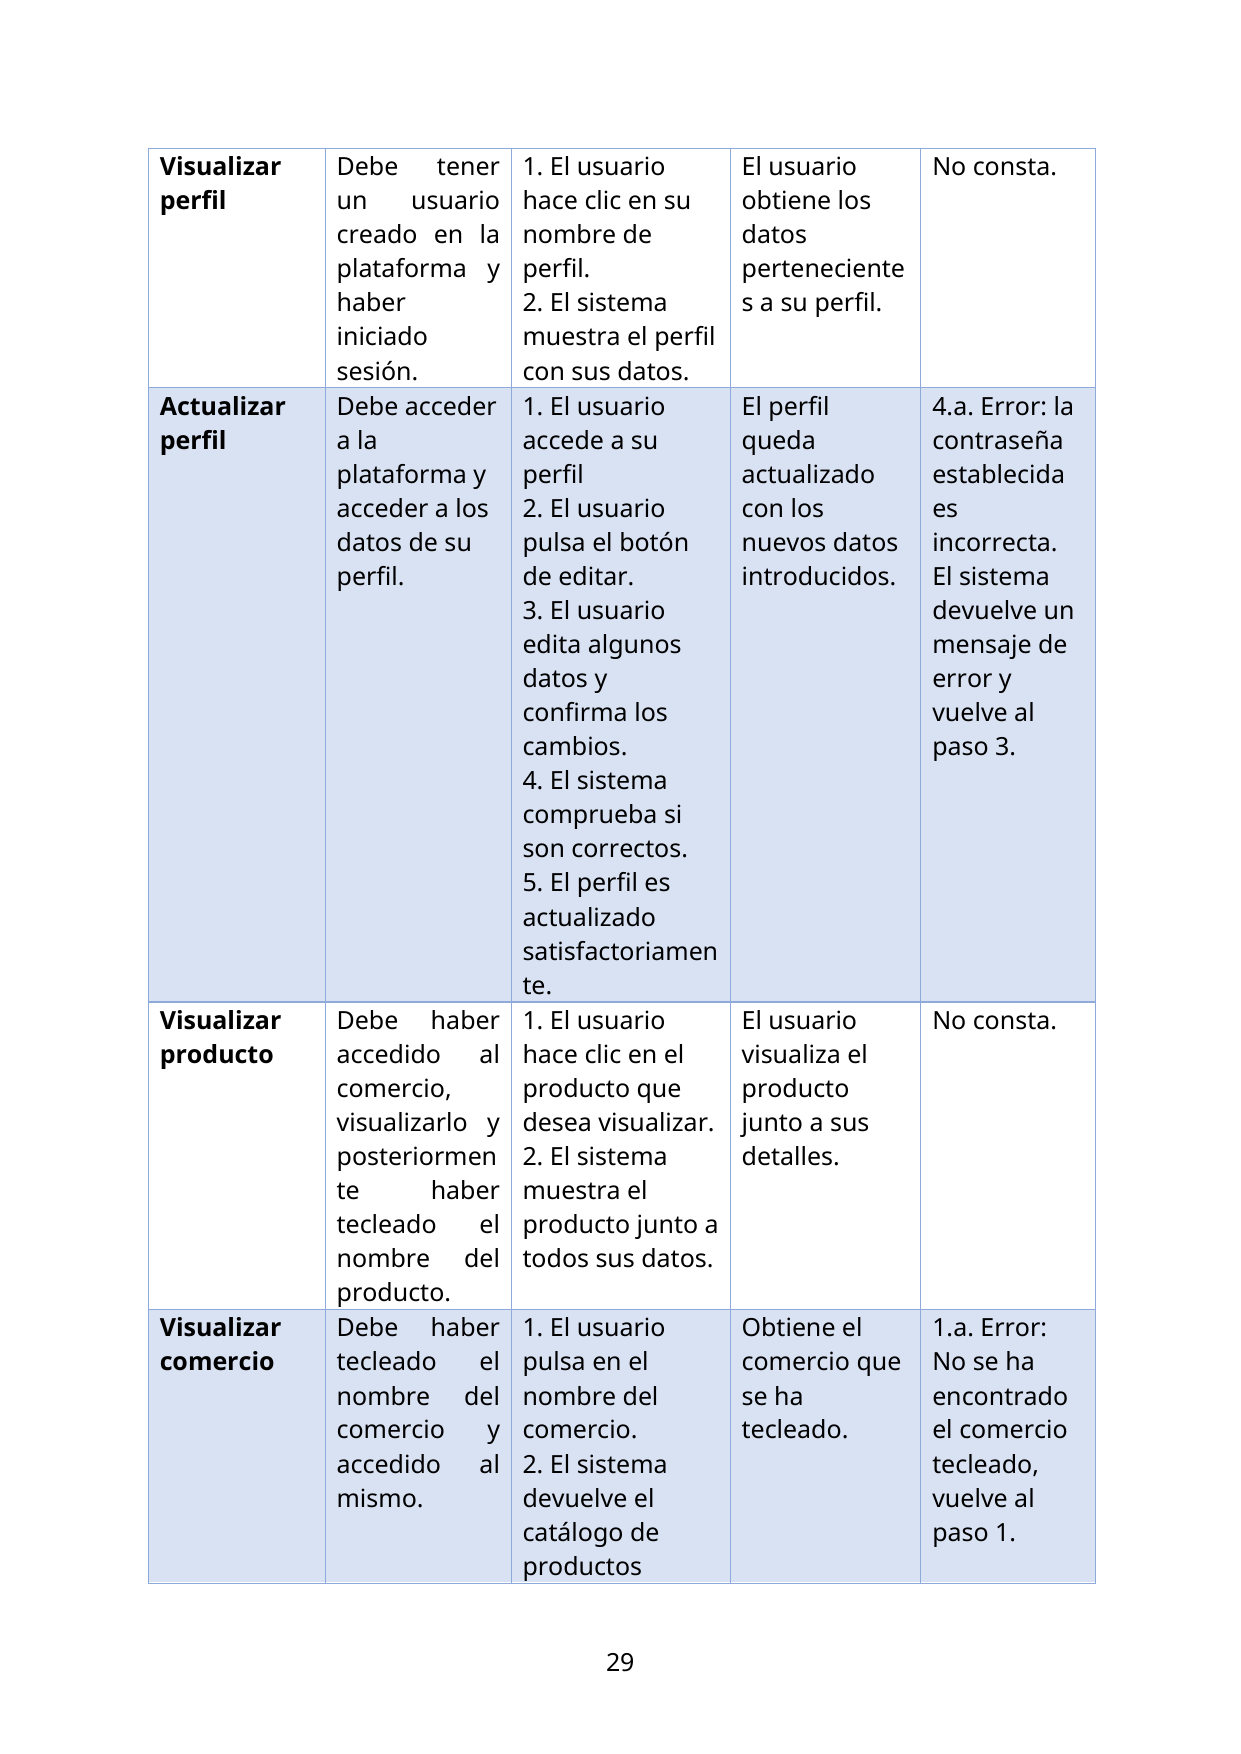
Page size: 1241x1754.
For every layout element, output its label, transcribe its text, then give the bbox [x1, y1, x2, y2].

table_cell 4.a. Error: la contraseña establecida es incorrecta. El sistema devuelve un mensaje de error y vuelve al paso 3. [921, 388, 1095, 1001]
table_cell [512, 1310, 730, 1582]
table_cell Visualizar perfil [149, 149, 325, 387]
table_cell 1. El usuario hace clic en el producto que desea visualizar. 2. El sistema muestra el producto junto a todos sus datos. [512, 1003, 730, 1309]
table_cell No consta. [921, 149, 1095, 387]
table_cell El usuario obtiene los datos pertenecientes a su perfil. [731, 149, 920, 387]
table_cell Actualizar perfil [149, 388, 325, 1001]
table_cell El usuario visualiza el producto junto a sus detalles. [731, 1003, 920, 1309]
table_cell Debe acceder a la plataforma y acceder a los datos de su perfil. [326, 388, 511, 1001]
table_cell Visualizar producto [149, 1003, 325, 1309]
table_cell Visualizar comercio [149, 1310, 325, 1582]
table_cell 1. El usuario hace clic en su nombre de perfil. 2. El sistema muestra el perfil con sus datos. [512, 149, 730, 387]
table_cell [326, 1310, 511, 1582]
table_cell 1. El usuario accede a su perfil 2. El usuario pulsa el botón de editar. 3. El usuario edita algunos datos y confirma los cambios. 4. El sistema comprueba si son correctos. 5. El perfil es actualizado satisfactoriamente. [512, 388, 730, 1001]
table_cell Debe haber accedido al comercio, visualizarlo y posteriormente haber tecleado el nombre del producto. [326, 1003, 511, 1309]
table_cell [921, 1310, 1095, 1582]
table_cell El perfil queda actualizado con los nuevos datos introducidos. [731, 388, 920, 1001]
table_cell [731, 1310, 920, 1582]
table_cell No consta. [921, 1003, 1095, 1309]
table_cell Debe tener un usuario creado en la plataforma y haber iniciado sesión. [326, 149, 511, 387]
